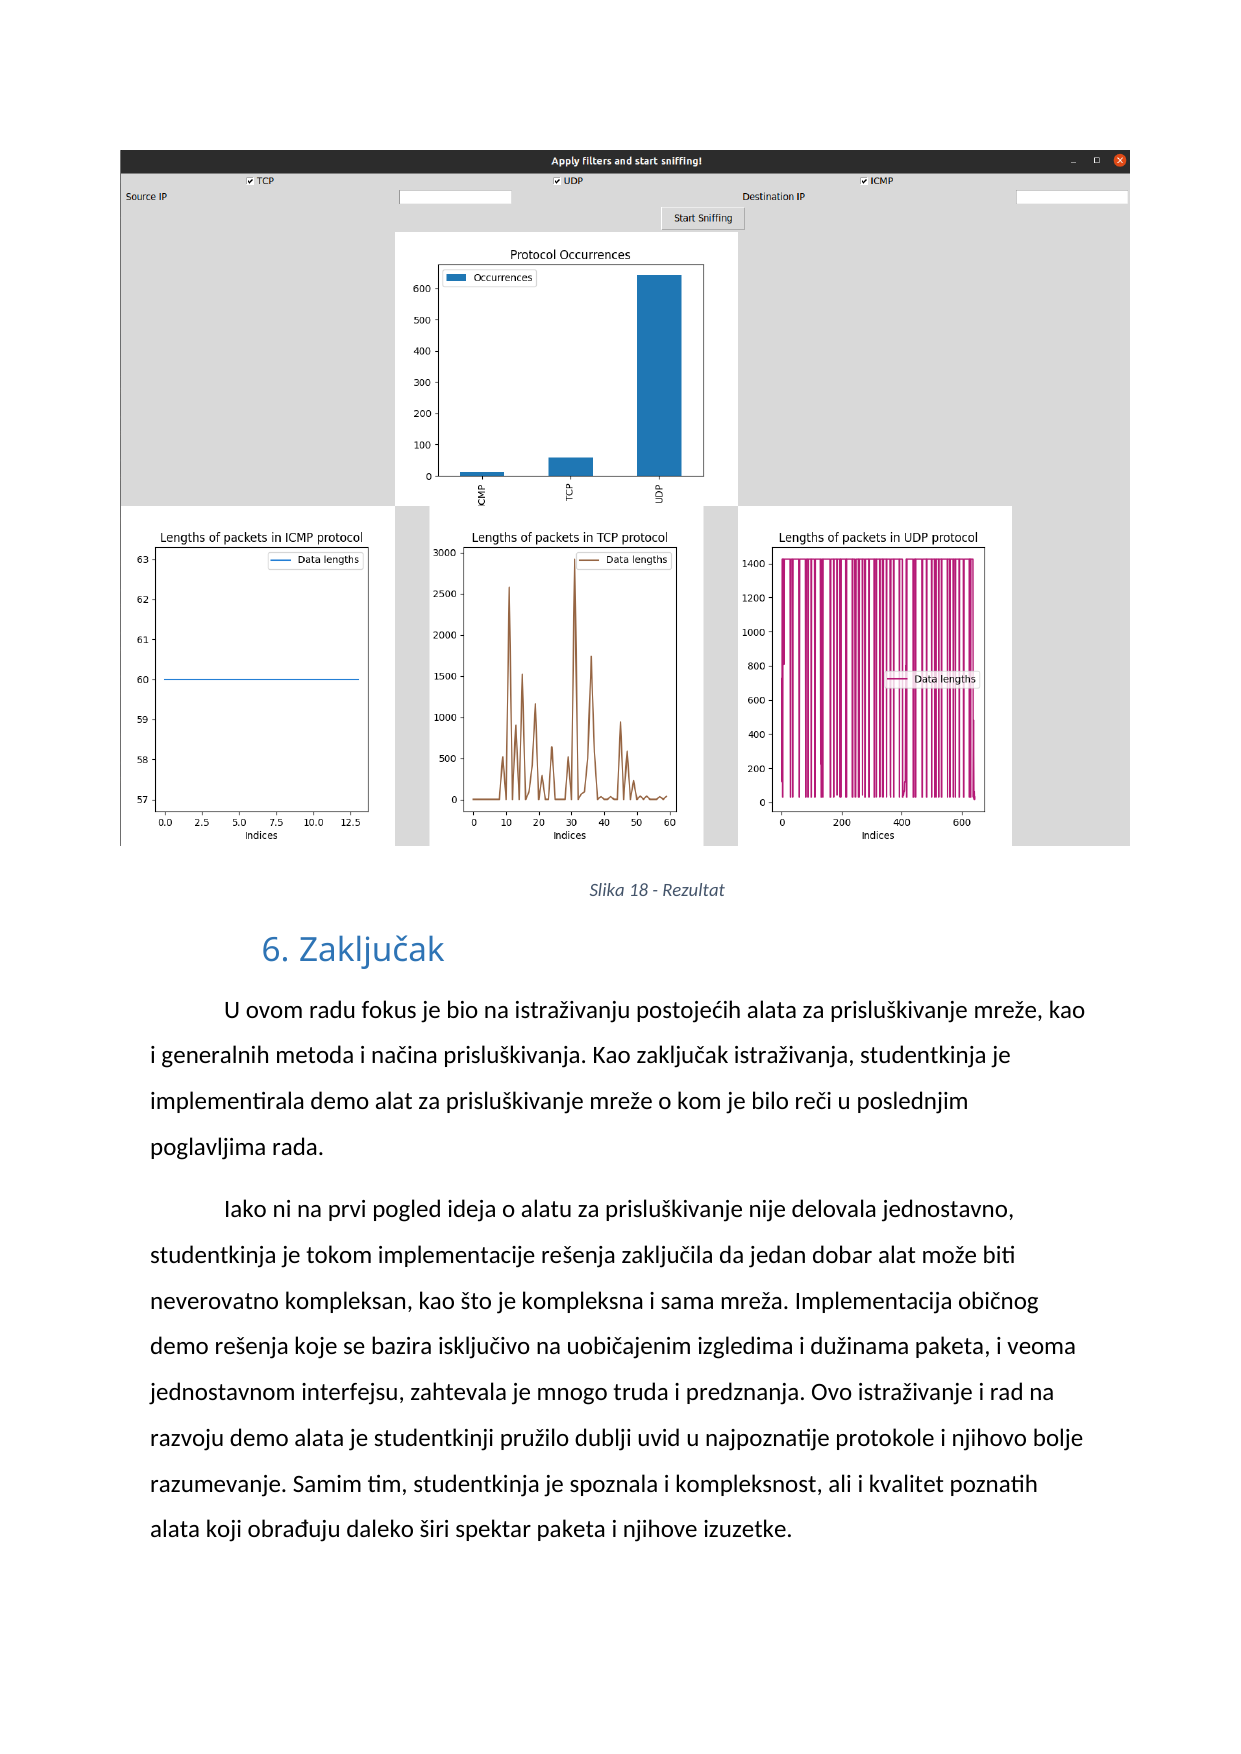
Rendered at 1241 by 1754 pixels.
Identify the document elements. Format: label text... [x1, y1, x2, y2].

text U ovom radu fokus je bio na istraživanju postojećih alata za prisluškivanje mreže, kao i generalnih metoda i načina prisluškivanja. Kao zaključak istraživanja, studentkinja je implementirala demo alat za prisluškivanje mreže o kom je bilo reči u poslednjim poglavljima rada. [150, 994, 1090, 1161]
text Iako ni na prvi pogled ideja o alatu za prisluškivanje nije delovala jednostavno, studentkinja je tokom implementacije rešenja zaključila da jedan dobar alat može biti neverovatno kompleksan, kao što je kompleksna i sama mreža. Implementacija običnog demo rešenja koje se bazira isključivo na uobičajenim izgledima i dužinama paketa, i veoma jednostavnom interfejsu, zahtevala je mnogo truda i predznanja. Ovo istraživanje i rad na razvoju demo alata je studentkinji pružilo dublji uvid u najpoznatije protokole i njihovo bolje razumevanje. Samim tim, studentkinja je spoznala i kompleksnost, ali i kvalitet poznatih alata koji obrađuju daleko širi spektar paketa i njihove izuzetke. [150, 1193, 1090, 1544]
subtitle Zaključak [261, 926, 1090, 971]
picture [120, 150, 1130, 846]
text Slika 18 - Rezultat [150, 878, 1090, 901]
